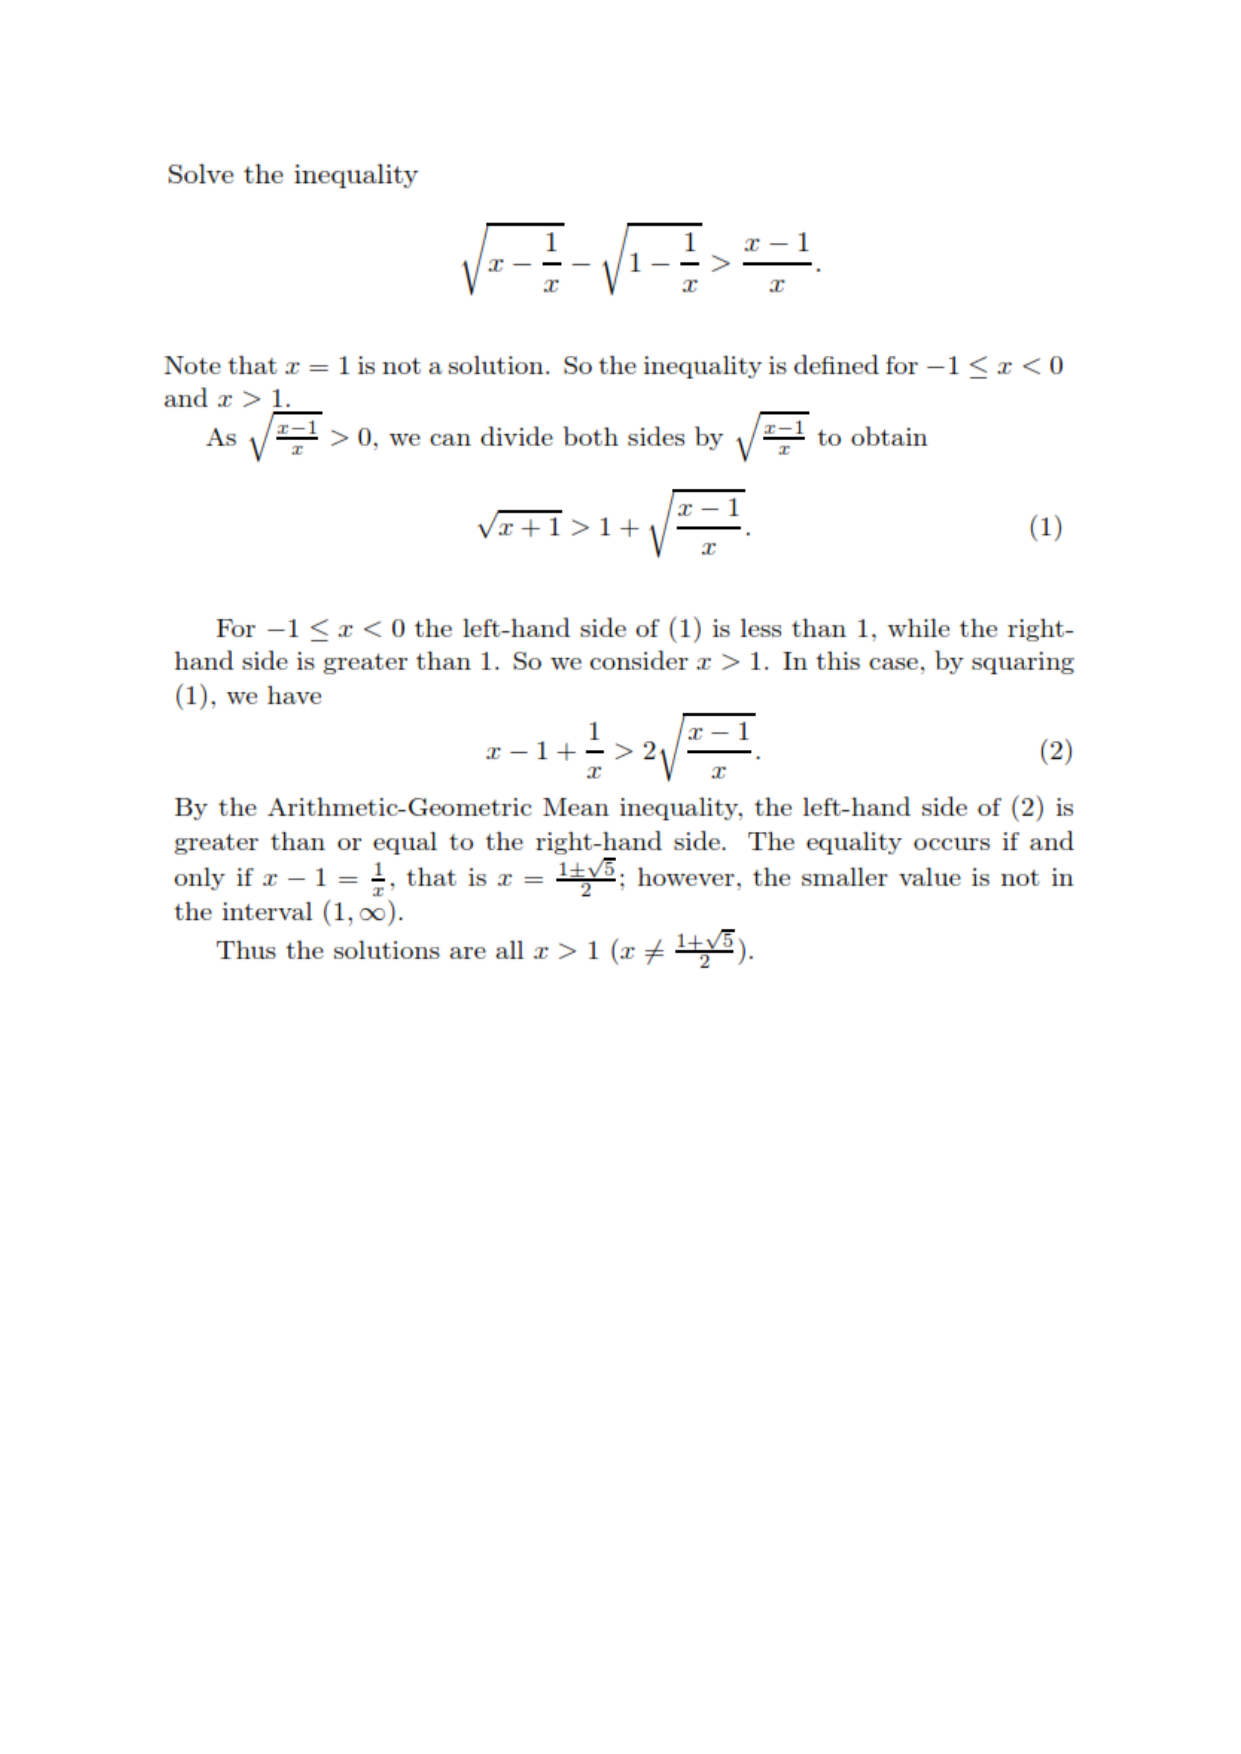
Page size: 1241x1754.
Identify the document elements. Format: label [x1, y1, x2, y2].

picture [150, 597, 1091, 989]
picture [150, 337, 1091, 573]
picture [150, 150, 844, 313]
